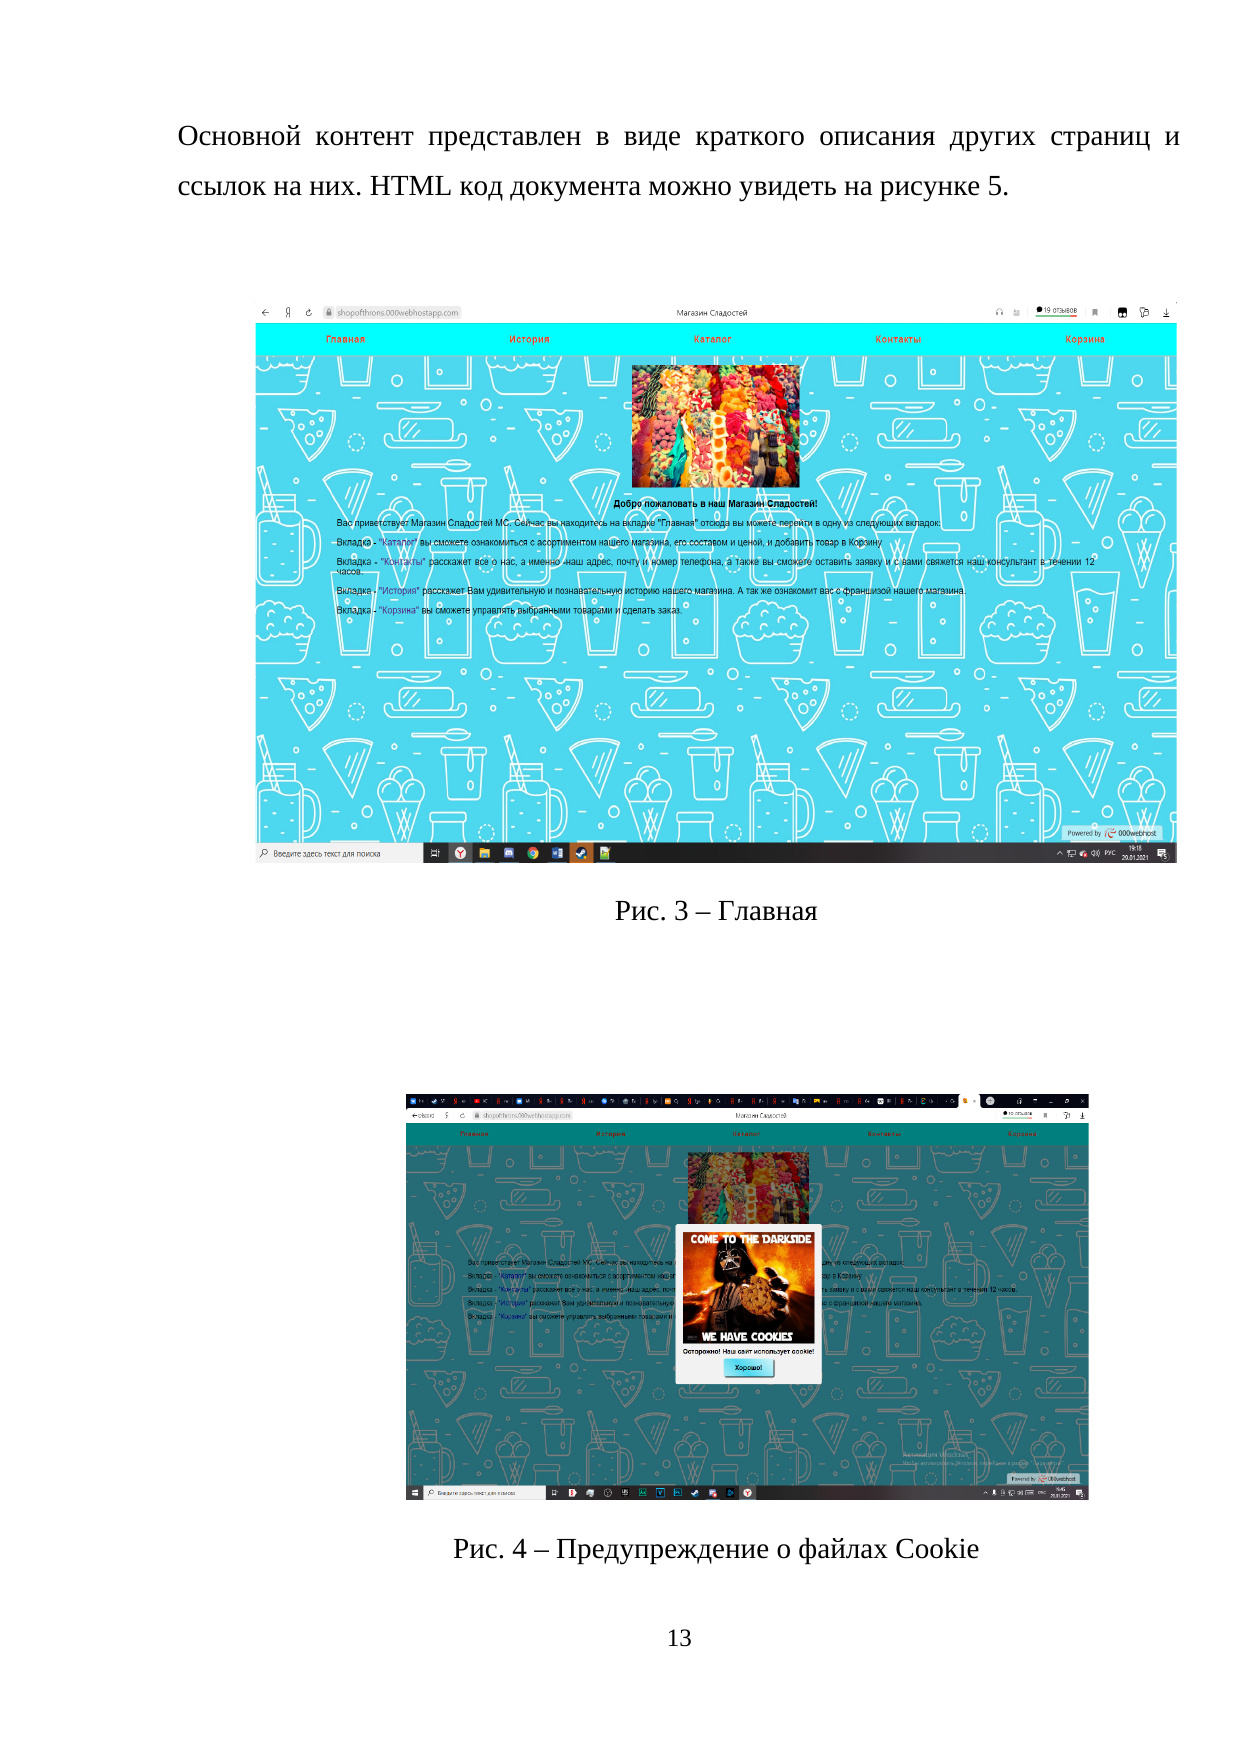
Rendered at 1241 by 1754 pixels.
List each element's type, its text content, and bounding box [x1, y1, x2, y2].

picture [255, 302, 1177, 863]
text Рис. 3 – Главная [177, 893, 1181, 927]
picture [406, 1094, 1089, 1500]
text Рис. 4 – Предупреждение о файлах Cookie [177, 1531, 1181, 1564]
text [177, 118, 1181, 202]
